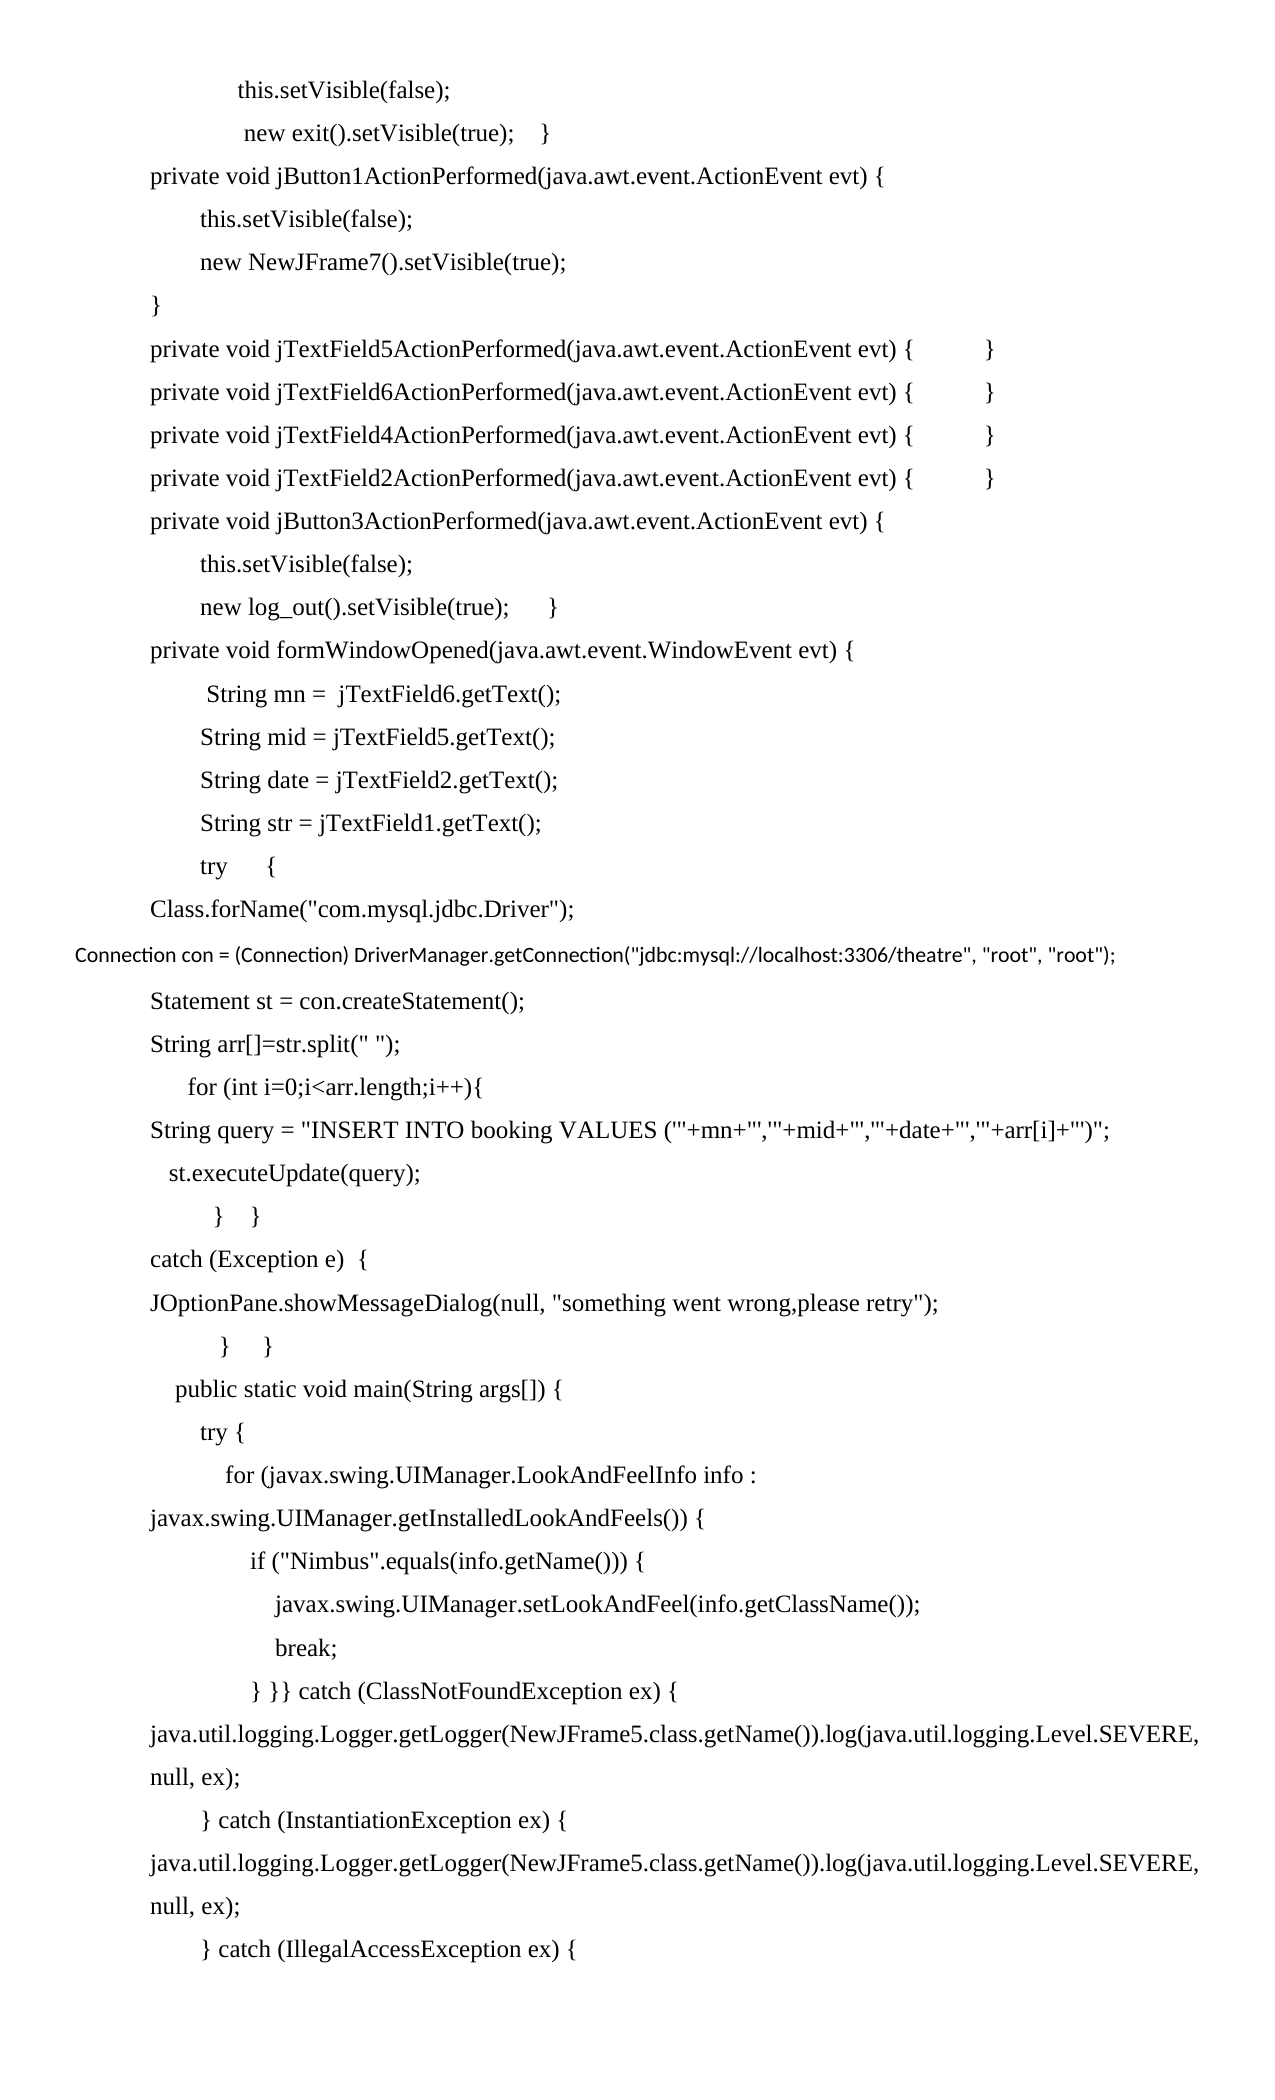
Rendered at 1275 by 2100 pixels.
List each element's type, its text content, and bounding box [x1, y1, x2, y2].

text Connection con = (Connection) DriverManager.getConnection("jdbc:mysql://localhost:3306/theatre", "root", "root"); [75, 942, 1200, 968]
list Class.forName("com.mysql.jdbc.Driver"); [150, 894, 1200, 923]
list String query = "INSERT INTO booking VALUES ('"+mn+"','"+mid+"','"+date+"','"+arr[i]+"')"; [150, 1115, 1200, 1144]
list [150, 1719, 1200, 1791]
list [150, 1848, 1200, 1920]
list } catch (IllegalAccessException ex) { [150, 1934, 1200, 1963]
list catch (Exception e) { [150, 1244, 1200, 1273]
list this.setVisible(false); [150, 549, 1200, 578]
list private void jTextField5ActionPerformed(java.awt.event.ActionEvent evt) { } [150, 334, 1200, 362]
list private void jTextField2ActionPerformed(java.awt.event.ActionEvent evt) { } [150, 463, 1200, 492]
list new exit().setVisible(true); } [150, 118, 1200, 147]
list String arr[]=str.split(" "); [150, 1029, 1200, 1058]
list break; [150, 1633, 1200, 1661]
list } catch (InstantiationException ex) { [150, 1805, 1200, 1834]
list private void jTextField6ActionPerformed(java.awt.event.ActionEvent evt) { } [150, 377, 1200, 406]
list private void jButton3ActionPerformed(java.awt.event.ActionEvent evt) { [150, 506, 1200, 535]
list javax.swing.UIManager.setLookAndFeel(info.getClassName()); [150, 1589, 1200, 1618]
list private void jTextField4ActionPerformed(java.awt.event.ActionEvent evt) { } [150, 420, 1200, 449]
list this.setVisible(false); [150, 204, 1200, 233]
list try { [150, 1417, 1200, 1446]
list if ("Nimbus".equals(info.getName())) { [150, 1546, 1200, 1575]
list } } [150, 1201, 1200, 1230]
list String mn = jTextField6.getText(); [150, 679, 1200, 707]
list } }} catch (ClassNotFoundException ex) { [150, 1676, 1200, 1704]
list for (javax.swing.UIManager.LookAndFeelInfo info : javax.swing.UIManager.getInstalledLookAndFeels()) { [150, 1460, 1200, 1532]
list private void jButton1ActionPerformed(java.awt.event.ActionEvent evt) { [150, 161, 1200, 190]
list String mid = jTextField5.getText(); [150, 722, 1200, 751]
list } } [150, 1331, 1200, 1359]
list private void formWindowOpened(java.awt.event.WindowEvent evt) { [150, 636, 1200, 664]
list } [150, 291, 1200, 319]
list for (int i=0;i<arr.length;i++){ [150, 1072, 1200, 1101]
list JOptionPane.showMessageDialog(null, "something went wrong,please retry"); [150, 1288, 1200, 1316]
list String date = jTextField2.getText(); [150, 765, 1200, 794]
list try { [150, 851, 1200, 880]
list String str = jTextField1.getText(); [150, 808, 1200, 837]
list public static void main(String args[]) { [150, 1374, 1200, 1403]
list Statement st = con.createStatement(); [150, 986, 1200, 1014]
list st.executeUpdate(query); [150, 1158, 1200, 1187]
list new log_out().setVisible(true); } [150, 592, 1200, 621]
list this.setVisible(false); [150, 75, 1200, 104]
list new NewJFrame7().setVisible(true); [150, 247, 1200, 276]
